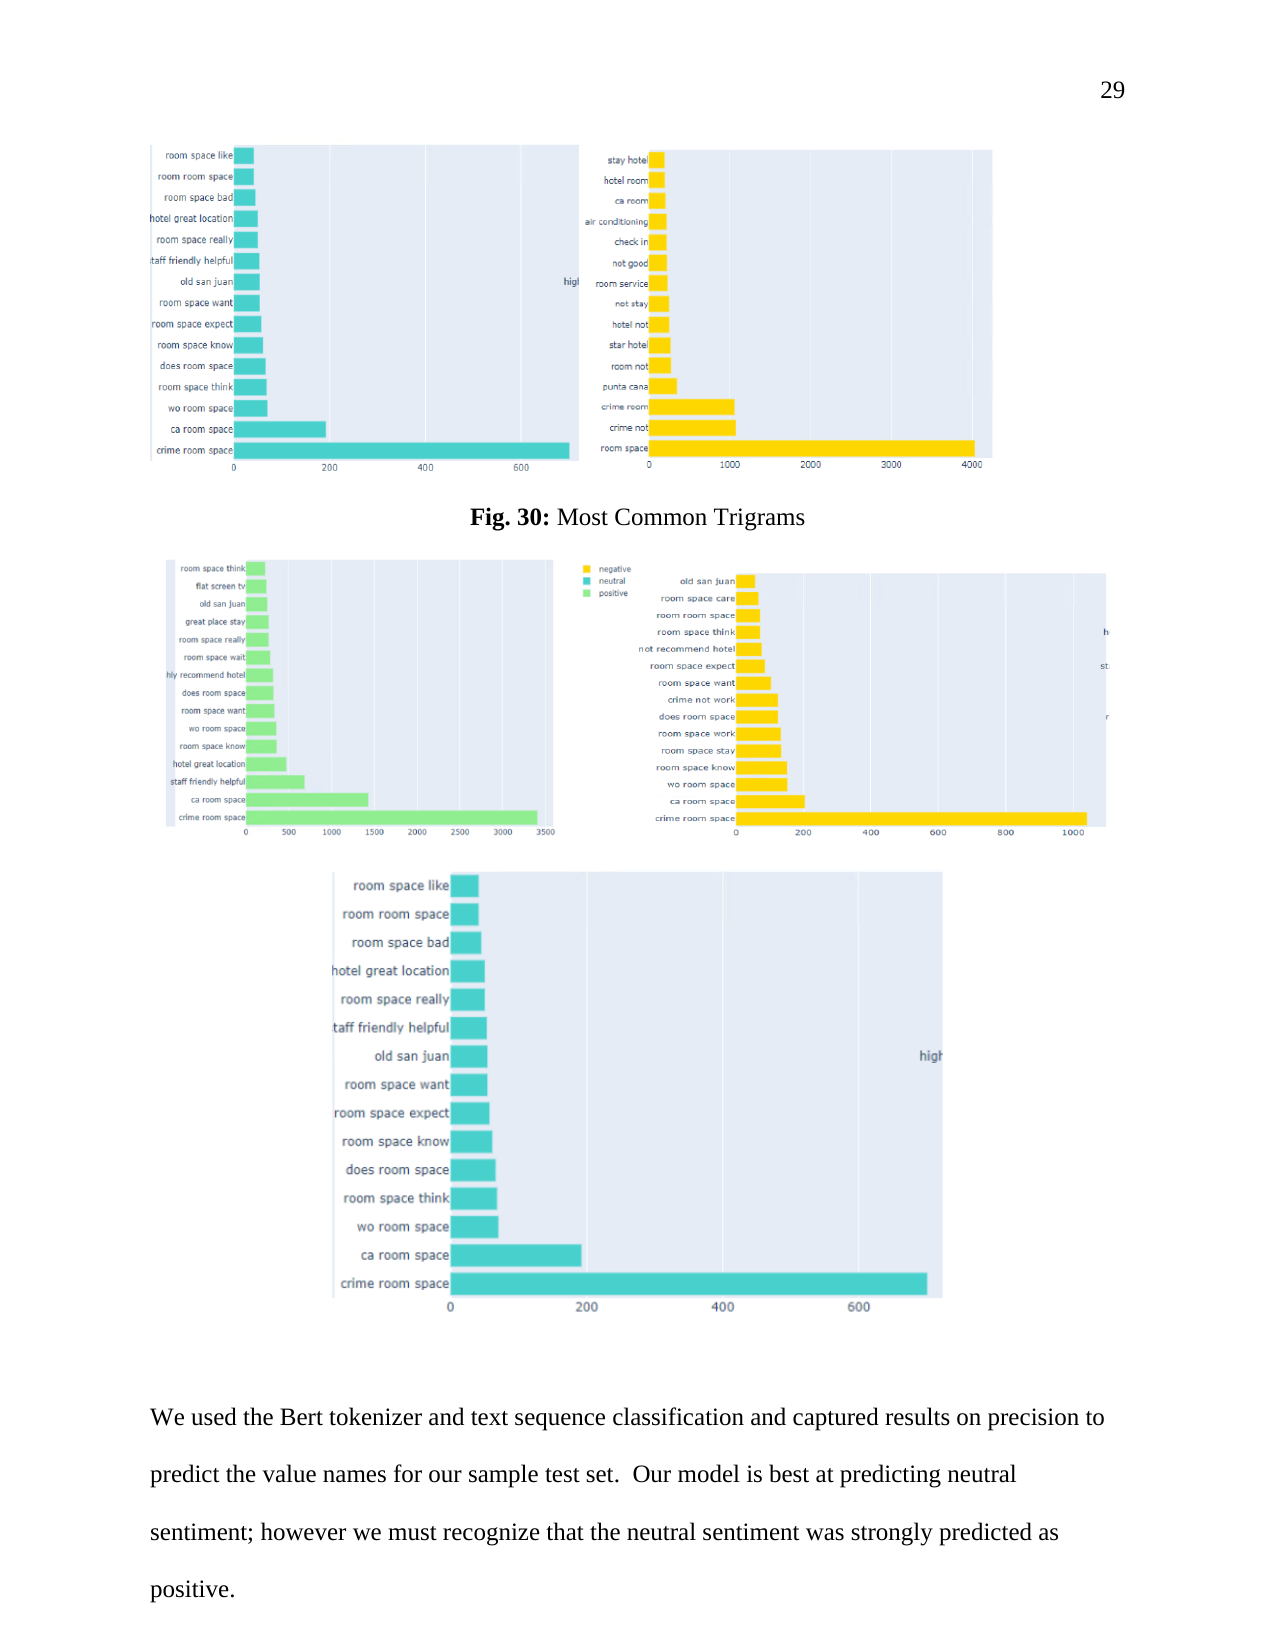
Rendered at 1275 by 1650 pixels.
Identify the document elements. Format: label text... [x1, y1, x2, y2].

picture [150, 136, 1002, 474]
picture [332, 868, 943, 1316]
text We used the Bert tokenizer and text sequence classification and captured results on precision to predict the value names for our sample test set. Our model is best at predicting neutral sentiment; however we must recognize that the neutral sentiment was strongly predicted as positive. [150, 1402, 1125, 1603]
picture [165, 559, 1110, 840]
